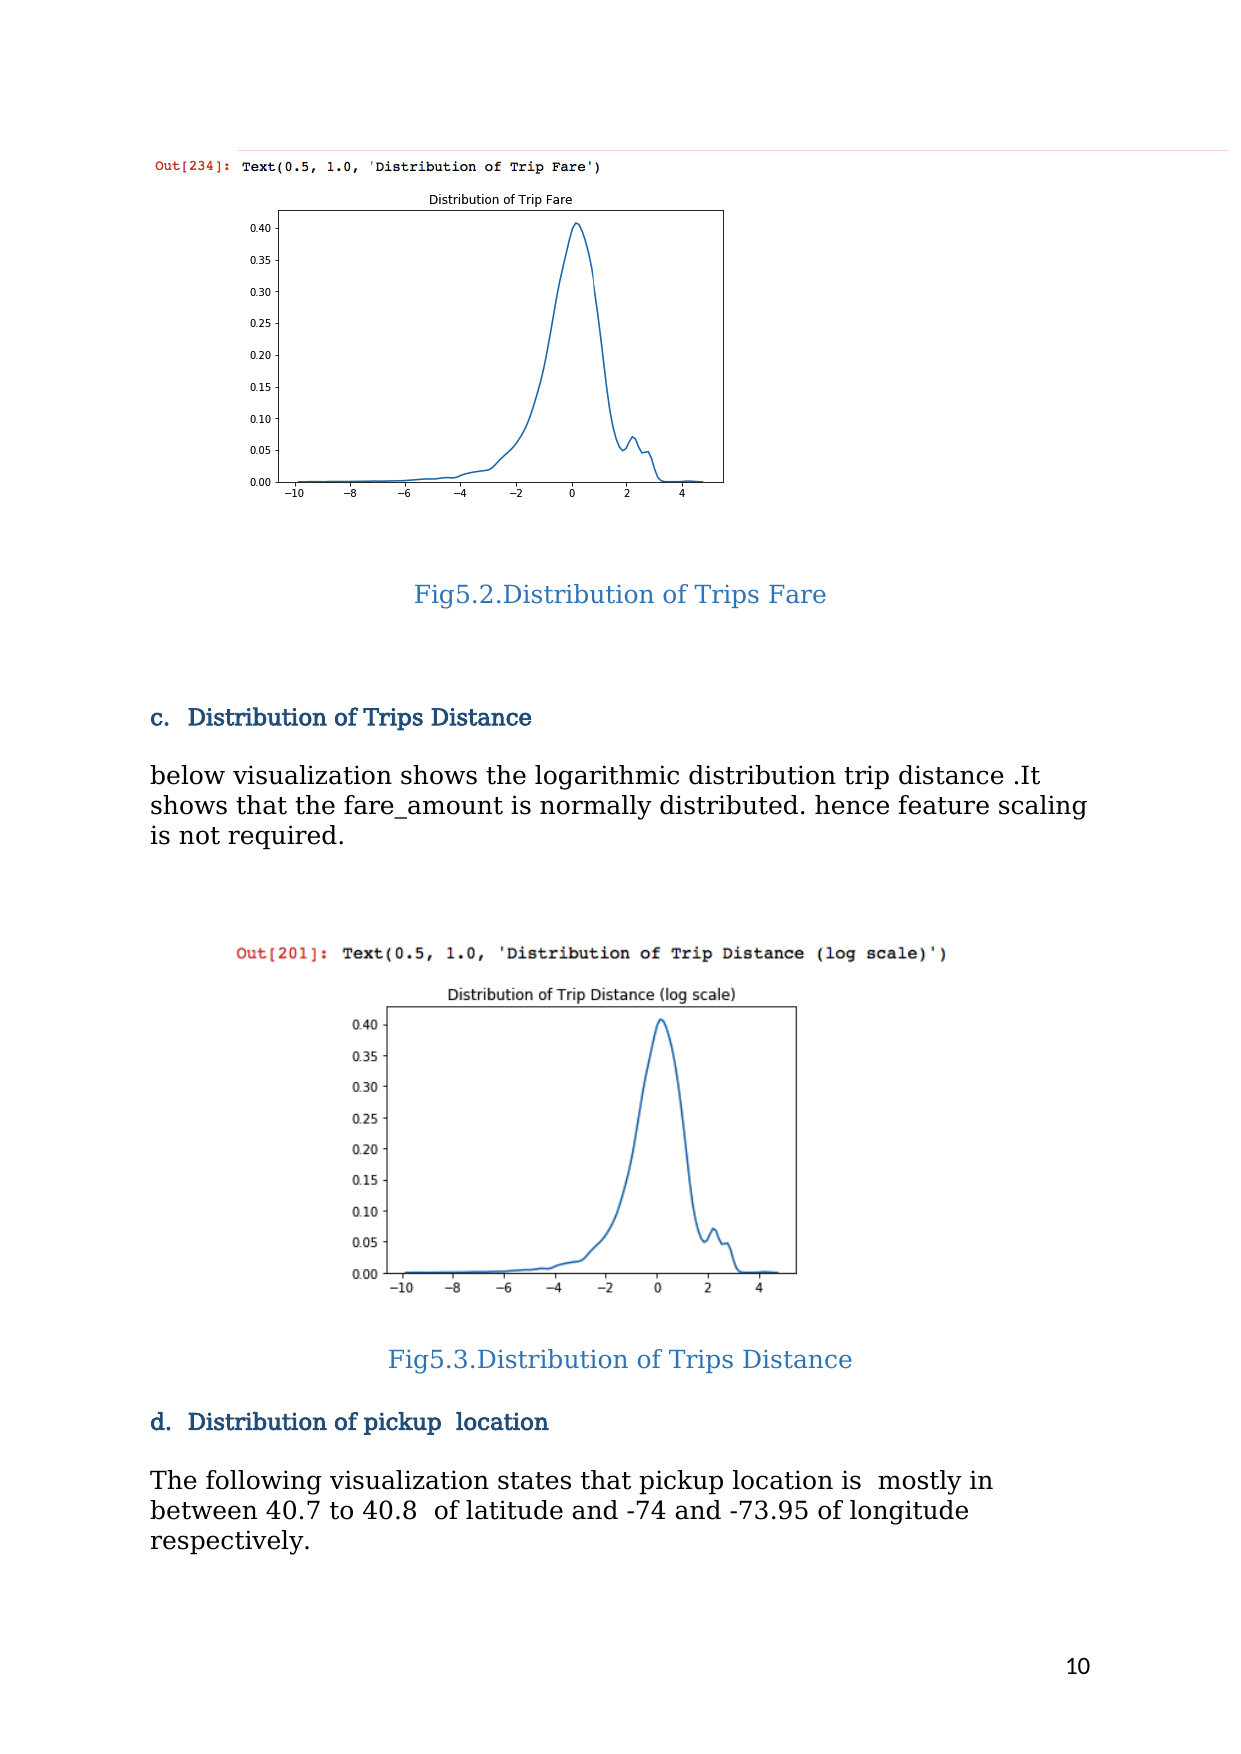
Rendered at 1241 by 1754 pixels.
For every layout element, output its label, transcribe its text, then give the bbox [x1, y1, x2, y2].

subtitle Fig5.2.Distribution of Trips Fare [150, 578, 1090, 608]
picture [235, 940, 1005, 1306]
text below visualization shows the logarithmic distribution trip distance .It shows that the fare_amount is normally distributed. hence feature scaling is not required. [150, 760, 1090, 850]
text The following visualization states that pickup location is mostly in between 40.7 to 40.8 of latitude and -74 and -73.95 of longitude respectively. [150, 1464, 1090, 1554]
picture [150, 150, 1241, 514]
subtitle Distribution of Trips Distance [150, 702, 1090, 730]
subtitle Distribution of pickup location [150, 1407, 1090, 1434]
subtitle Fig5.3.Distribution of Trips Distance [150, 1344, 1090, 1374]
